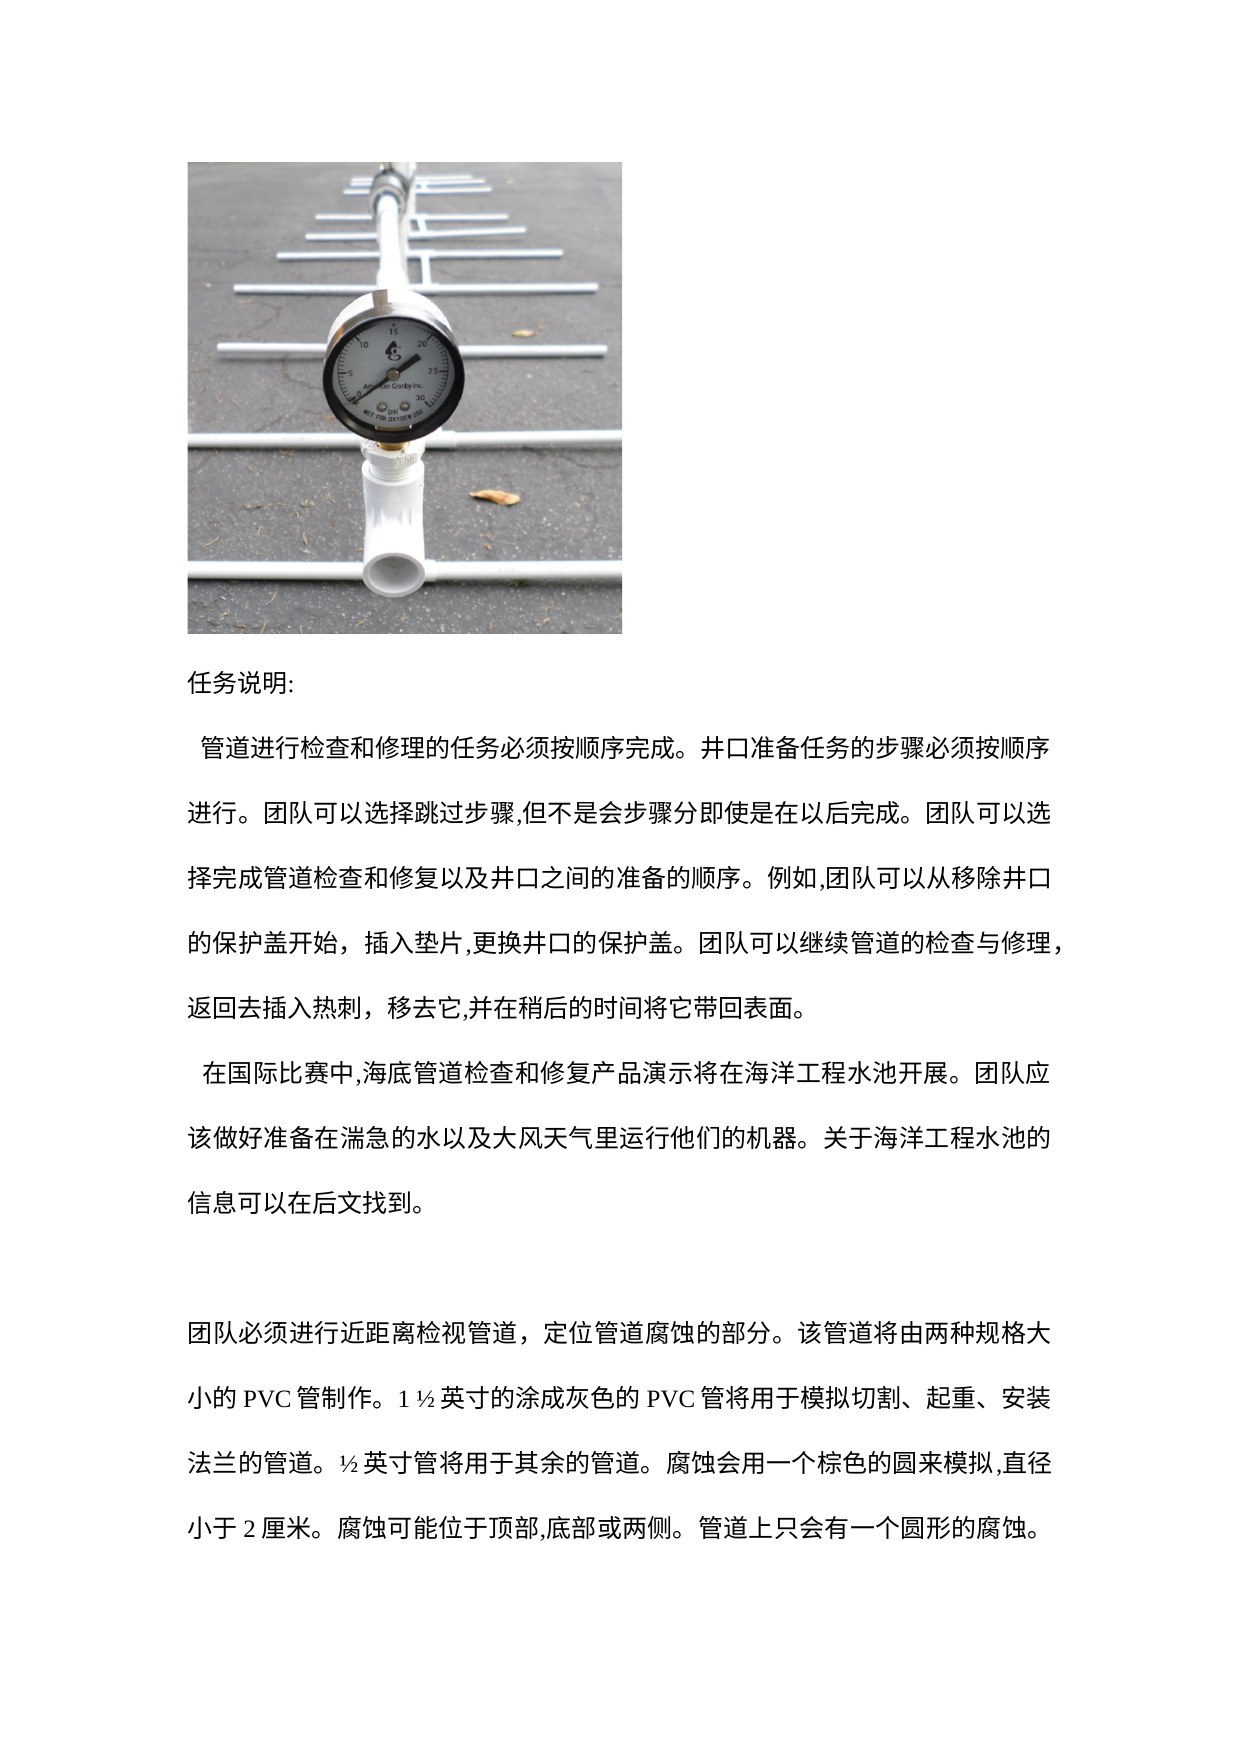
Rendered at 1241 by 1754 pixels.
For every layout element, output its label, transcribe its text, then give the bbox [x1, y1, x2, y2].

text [187, 1299, 1053, 1559]
text 任务说明: 管道进行检查和修理的任务必须按顺序完成。井口准备任务的步骤必须按顺序进行。团队可以选择跳过步骤,但不是会步骤分即使是在以后完成。团队可以选择完成管道检查和修复以及井口之间的准备的顺序。例如,团队可以从移除井口的保护盖开始，插入垫片,更换井口的保护盖。团队可以继续管道的检查与修理，返回去插入热刺，移去它,并在稍后的时间将它带回表面。 在国际比赛中,海底管道检查和修复产品演示将在海洋工程水池开展。团队应该做好准备在湍急的水以及大风天气里运行他们的机器。关于海洋工程水池的信息可以在后文找到。 [187, 649, 1053, 1234]
picture [187, 162, 623, 634]
